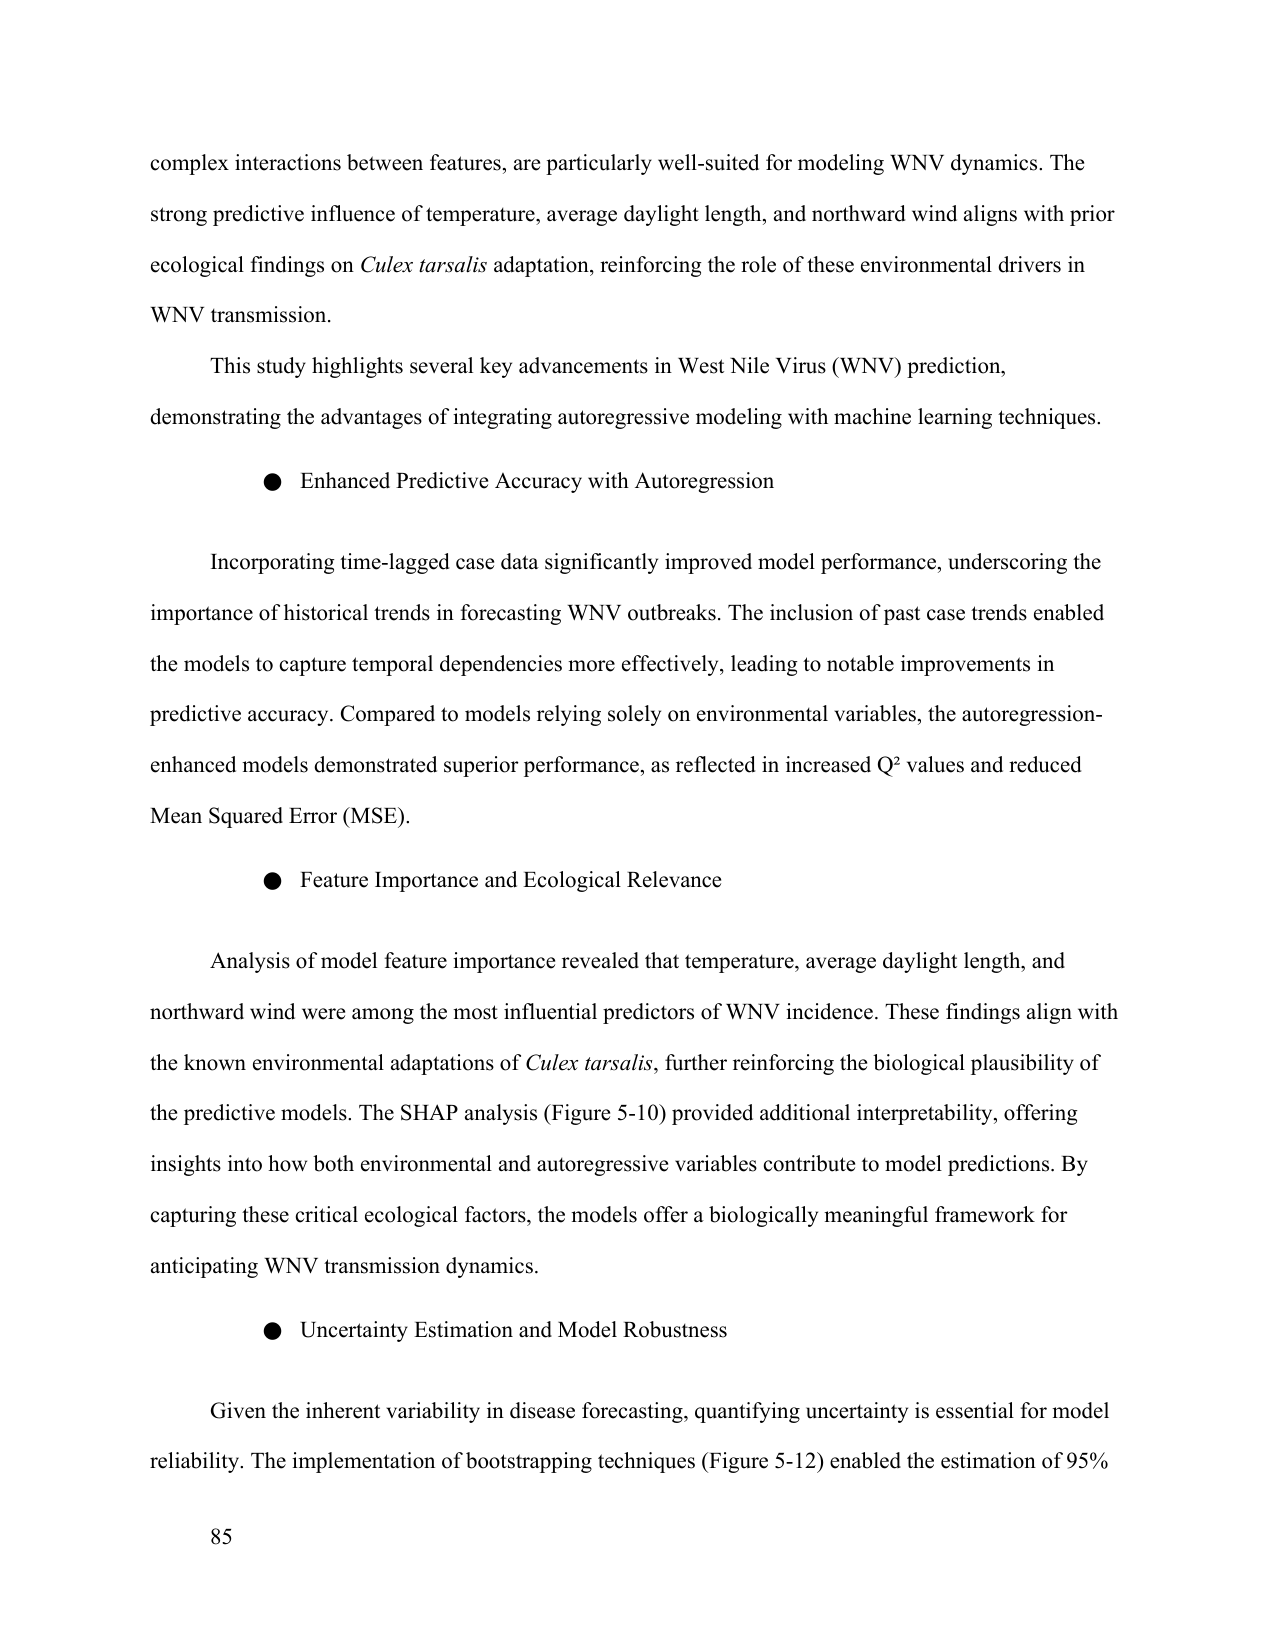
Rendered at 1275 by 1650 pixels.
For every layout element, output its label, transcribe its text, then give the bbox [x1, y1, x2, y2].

text This study highlights several key advancements in West Nile Virus (WNV) prediction, demonstrating the advantages of integrating autoregressive modeling with machine learning techniques. [150, 353, 1125, 429]
list Feature Importance and Ecological Relevance [225, 854, 1125, 901]
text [150, 150, 1125, 328]
list Uncertainty Estimation and Model Robustness [225, 1304, 1125, 1351]
text Analysis of model feature importance revealed that temperature, average daylight length, and northward wind were among the most influential predictors of WNV incidence. These findings align with the known environmental adaptations of Culex tarsalis, further reinforcing the biological plausibility of the predictive models. The SHAP analysis (Figure 5-10) provided additional interpretability, offering insights into how both environmental and autoregressive variables contribute to model predictions. By capturing these critical ecological factors, the models offer a biologically meaningful framework for anticipating WNV transmission dynamics. [150, 948, 1125, 1278]
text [150, 1398, 1125, 1474]
text Incorporating time-lagged case data significantly improved model performance, underscoring the importance of historical trends in forecasting WNV outbreaks. The inclusion of past case trends enabled the models to capture temporal dependencies more effectively, leading to notable improvements in predictive accuracy. Compared to models relying solely on environmental variables, the autoregression-enhanced models demonstrated superior performance, as reflected in increased Q² values and reduced Mean Squared Error (MSE). [150, 549, 1125, 828]
list Enhanced Predictive Accuracy with Autoregression [225, 455, 1125, 502]
